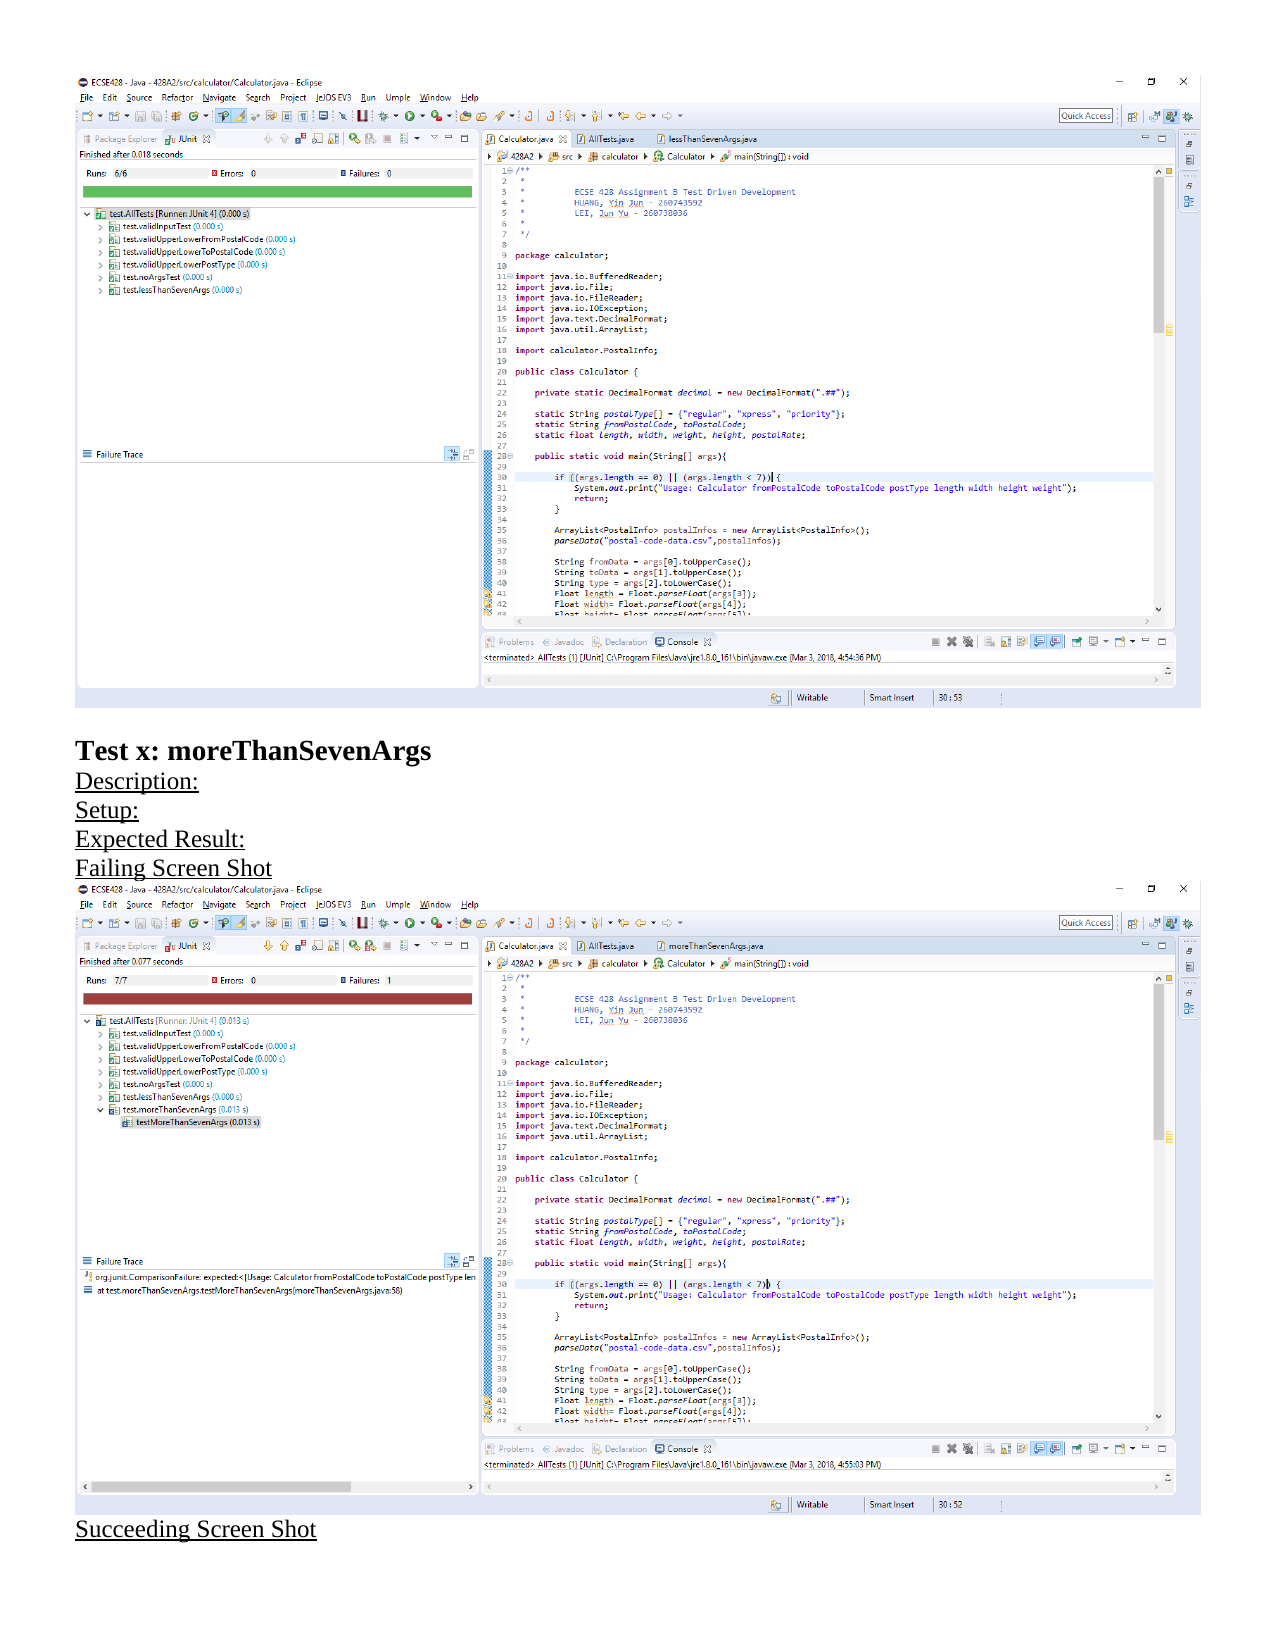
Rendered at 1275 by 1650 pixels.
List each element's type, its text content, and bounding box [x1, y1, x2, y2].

picture [75, 75, 1200, 708]
text Expected Result: [75, 824, 1200, 853]
picture [75, 881, 1200, 1515]
text Setup: [75, 795, 1200, 824]
subtitle Test x: moreThanSevenArgs [75, 733, 1200, 766]
text Failing Screen Shot [75, 853, 1200, 881]
text Succeeding Screen Shot [75, 1515, 1200, 1543]
text Description: [75, 766, 1200, 795]
